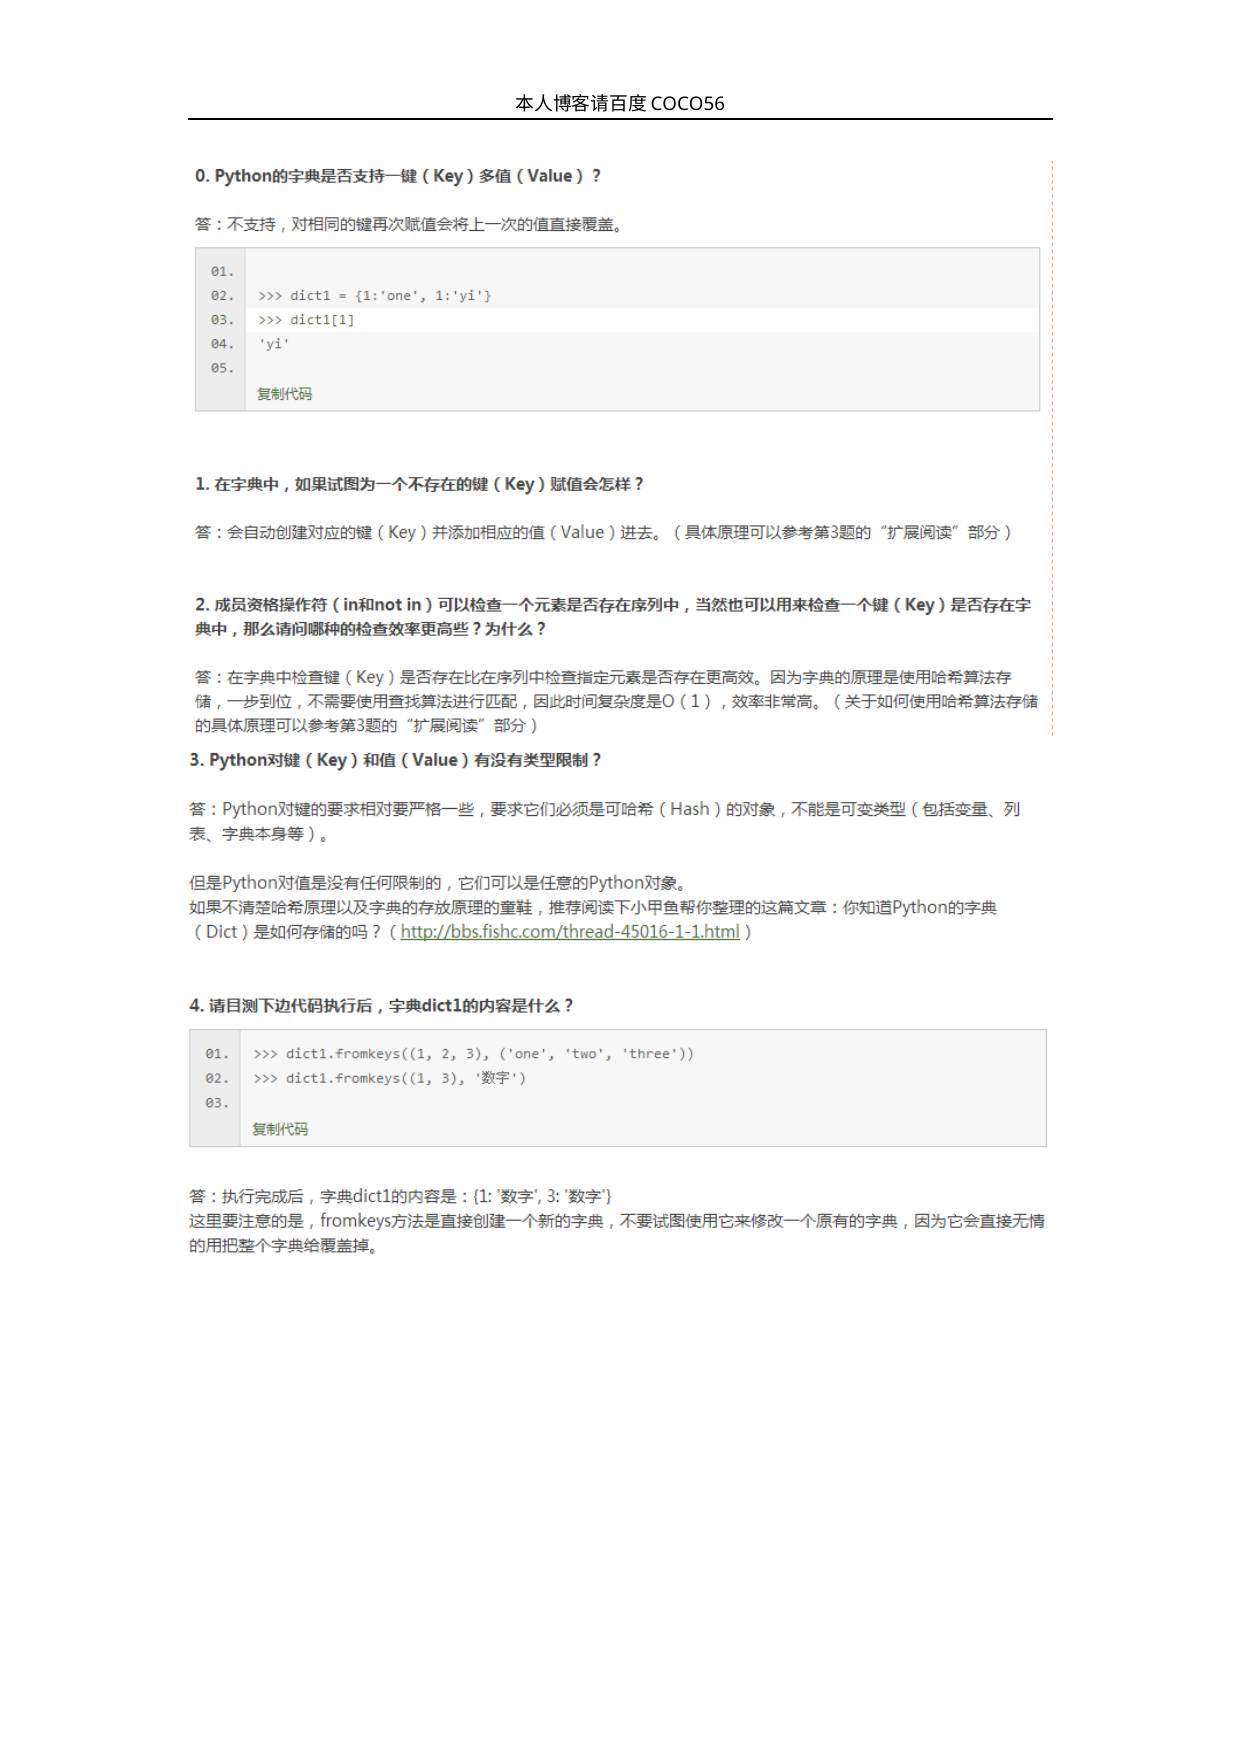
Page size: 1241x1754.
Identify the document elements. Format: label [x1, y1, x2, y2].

picture [187, 746, 1053, 1256]
picture [187, 161, 1053, 737]
